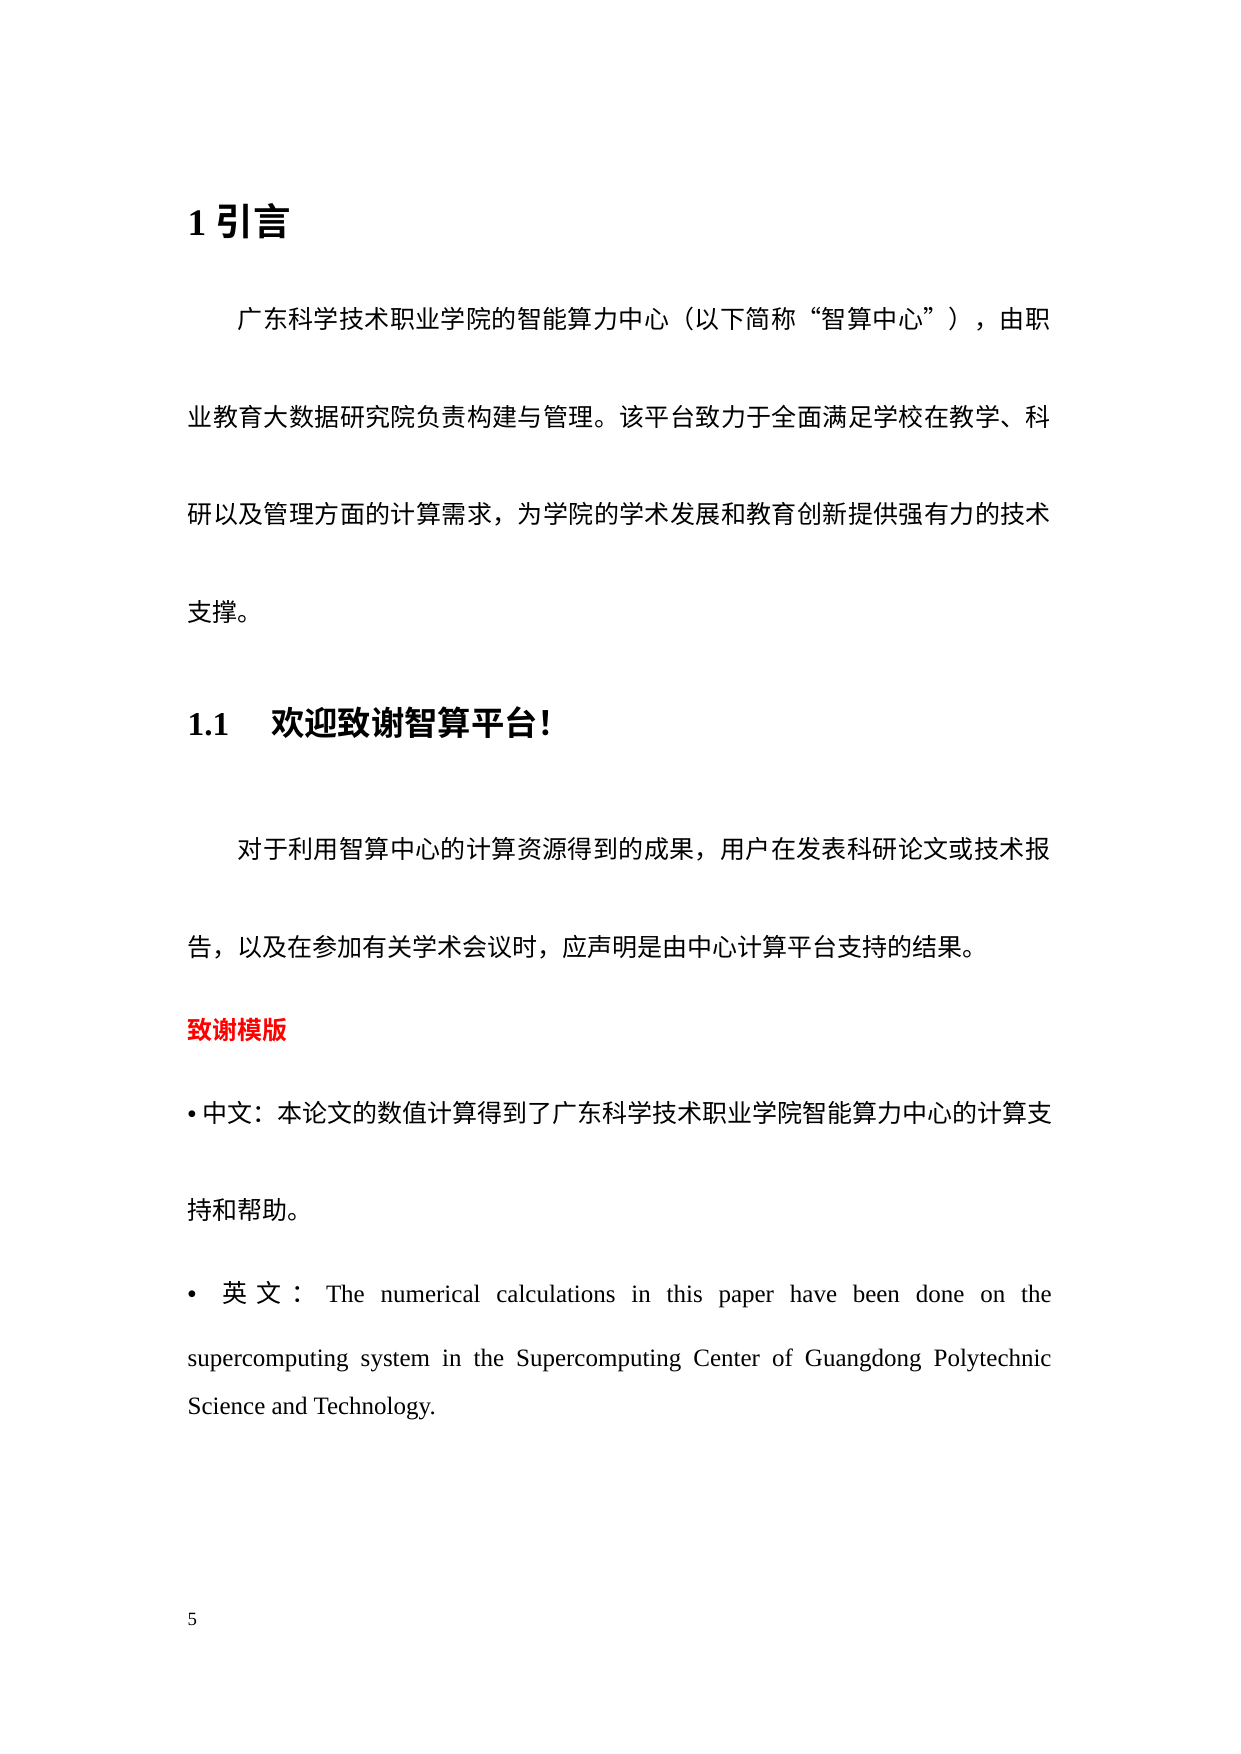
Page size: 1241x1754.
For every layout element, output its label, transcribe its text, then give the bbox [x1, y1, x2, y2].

text • 中文：本论文的数值计算得到了广东科学技术职业学院智能算力中心的计算支持和帮助。 [187, 1079, 1053, 1241]
subtitle 欢迎致谢智算平台！ [187, 688, 1053, 753]
text 致谢模版 [187, 996, 1053, 1061]
title 1 引言 [187, 187, 1053, 252]
text 对于利用智算中心的计算资源得到的成果，用户在发表科研论文或技术报告，以及在参加有关学术会议时，应声明是由中心计算平台支持的结果。 [187, 815, 1053, 978]
text • 英文：The numerical calculations in this paper have been done on the supercomputing system in the Supercomputing Center of Guangdong Polytechnic Science and Technology. [187, 1259, 1053, 1422]
text 广东科学技术职业学院的智能算力中心（以下简称“智算中心”），由职业教育大数据研究院负责构建与管理。该平台致力于全面满足学校在教学、科研以及管理方面的计算需求，为学院的学术发展和教育创新提供强有力的技术支撑。 [187, 285, 1053, 643]
